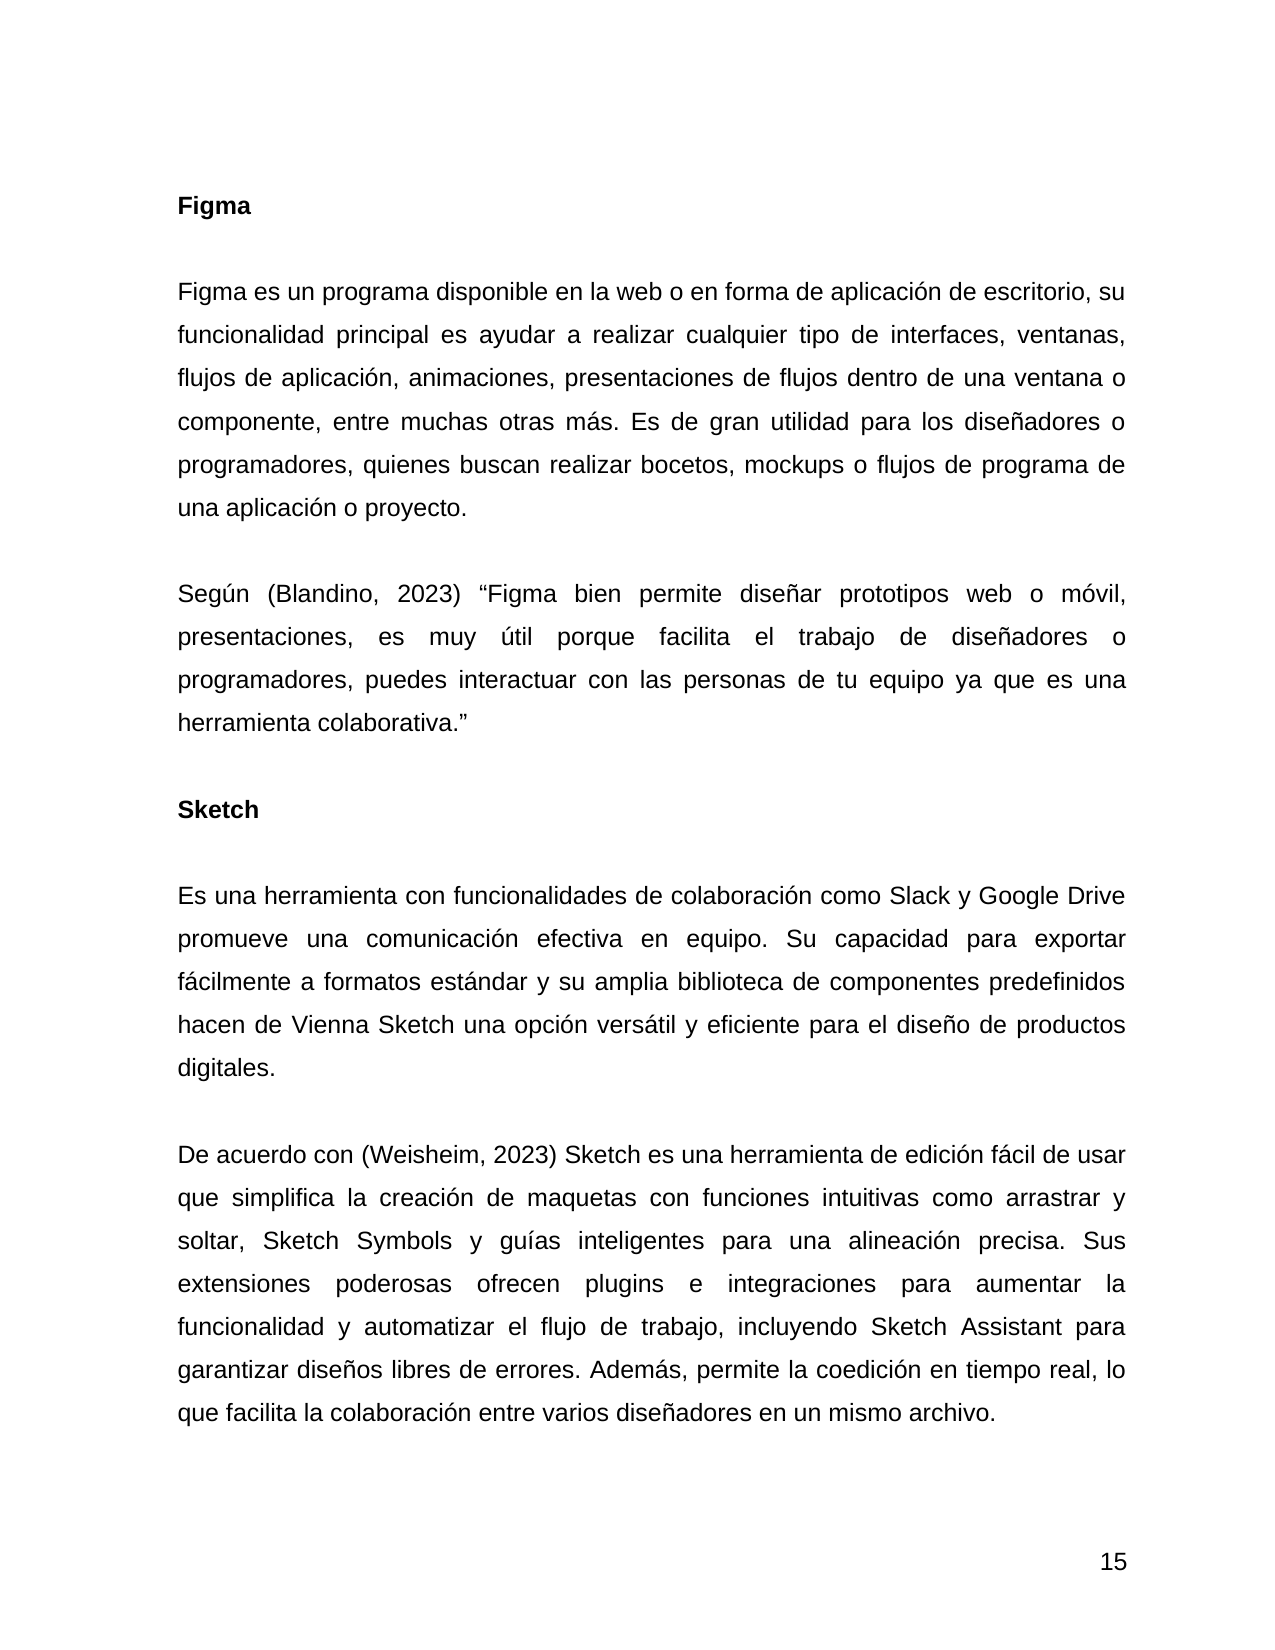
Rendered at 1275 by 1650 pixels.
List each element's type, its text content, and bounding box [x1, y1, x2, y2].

text De acuerdo con Sketch es una herramienta de edición fácil de usar que simplifica la creación de maquetas con funciones intuitivas como arrastrar y soltar, Sketch Symbols y guías inteligentes para una alineación precisa. Sus extensiones poderosas ofrecen plugins e integraciones para aumentar la funcionalidad y automatizar el flujo de trabajo, incluyendo Sketch Assistant para garantizar diseños libres de errores. Además, permite la coedición en tiempo real, lo que facilita la colaboración entre varios diseñadores en un mismo archivo. [177, 1139, 1127, 1427]
text Figma [177, 191, 1127, 219]
text Según “Figma bien permite diseñar prototipos web o móvil, presentaciones, es muy útil porque facilita el trabajo de diseñadores o programadores, puedes interactuar con las personas de tu equipo ya que es una herramienta colaborativa.” [177, 579, 1127, 737]
text Sketch [177, 794, 1127, 823]
text Figma es un programa disponible en la web o en forma de aplicación de escritorio, su funcionalidad principal es ayudar a realizar cualquier tipo de interfaces, ventanas, flujos de aplicación, animaciones, presentaciones de flujos dentro de una ventana o componente, entre muchas otras más. Es de gran utilidad para los diseñadores o programadores, quienes buscan realizar bocetos, mockups o flujos de programa de una aplicación o proyecto. [177, 277, 1127, 521]
text Es una herramienta con funcionalidades de colaboración como Slack y Google Drive promueve una comunicación efectiva en equipo. Su capacidad para exportar fácilmente a formatos estándar y su amplia biblioteca de componentes predefinidos hacen de Vienna Sketch una opción versátil y eficiente para el diseño de productos digitales. [177, 881, 1127, 1082]
